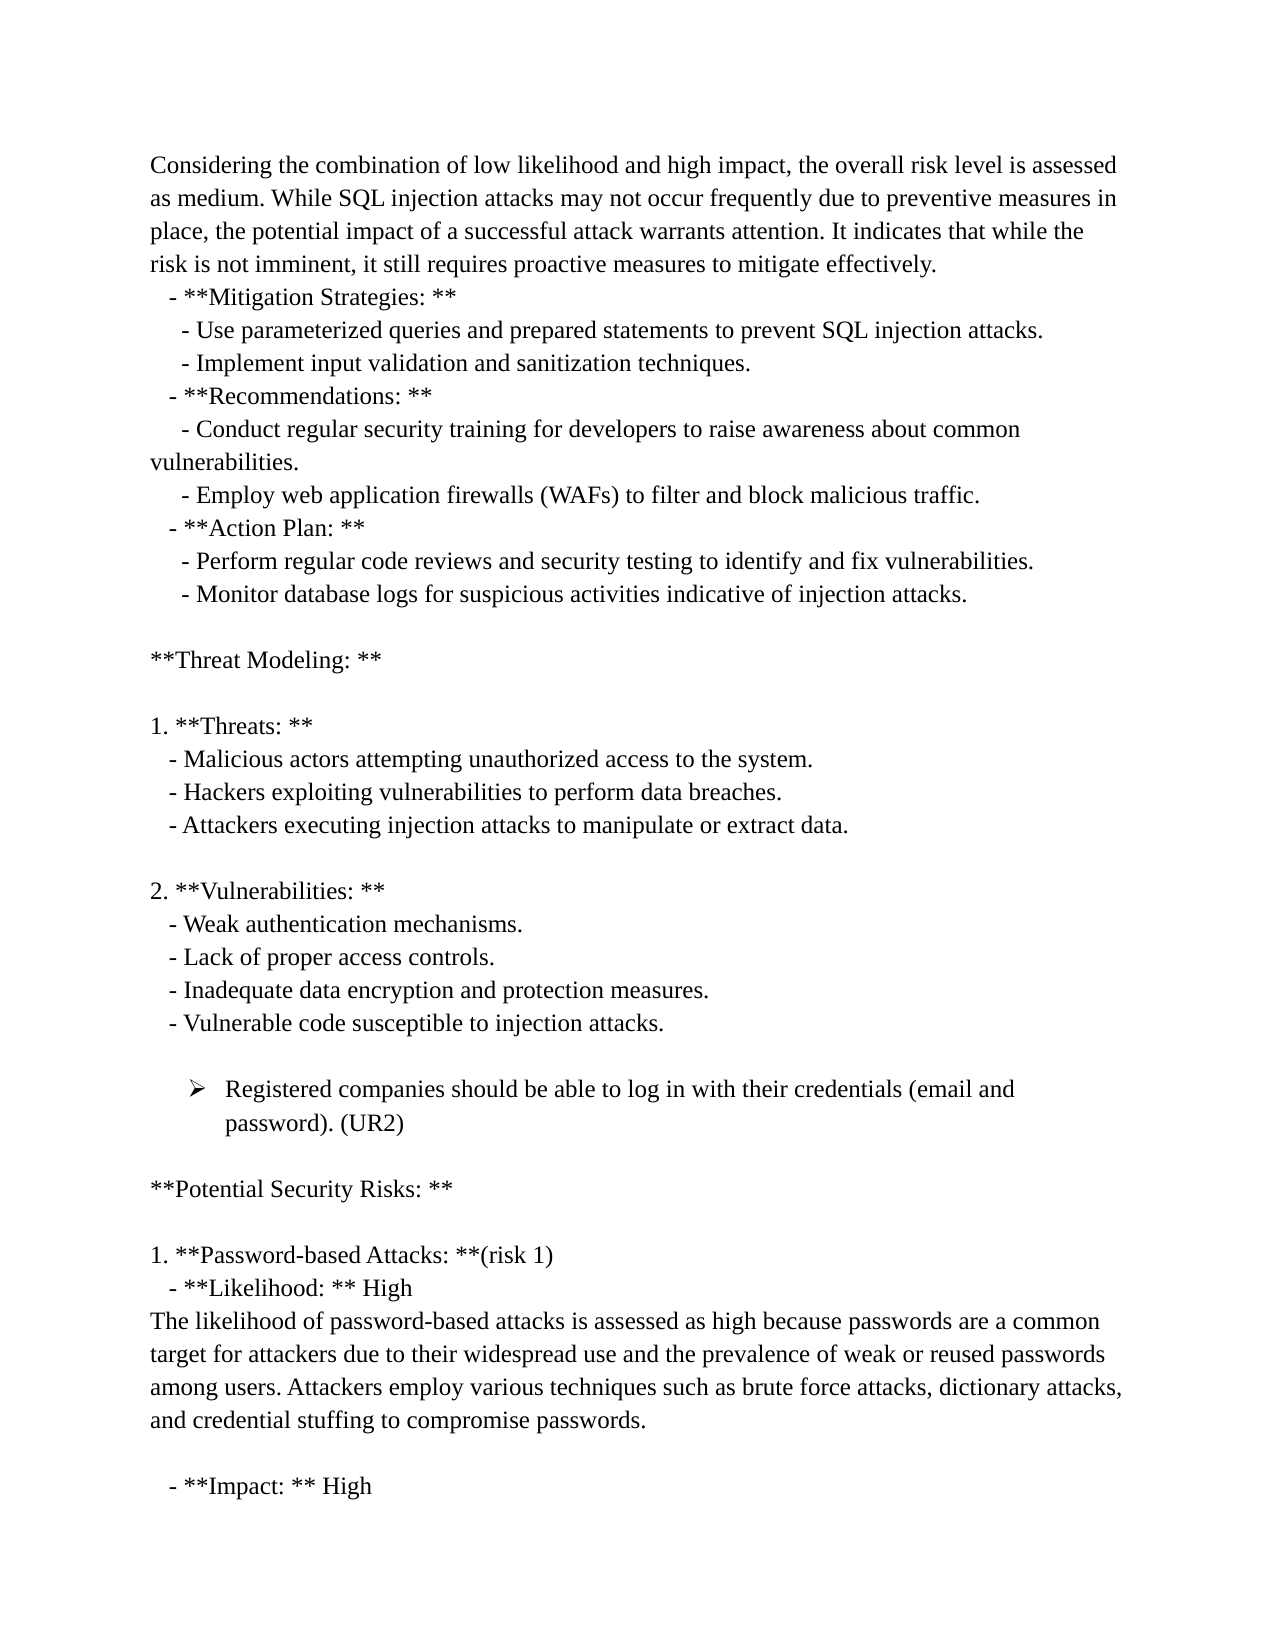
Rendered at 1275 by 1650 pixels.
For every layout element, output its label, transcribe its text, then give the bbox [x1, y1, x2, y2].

list Registered companies should be able to log in with their credentials (email and password). (UR2) [187, 1074, 1125, 1136]
text - Monitor database logs for suspicious activities indicative of injection attacks. [150, 579, 1125, 608]
text - Employ web application firewalls (WAFs) to filter and block malicious traffic. [150, 480, 1125, 509]
text - Attackers executing injection attacks to manipulate or extract data. [150, 810, 1125, 839]
text - Inadequate data encryption and protection measures. [150, 976, 1125, 1004]
text - Use parameterized queries and prepared statements to prevent SQL injection attacks. [150, 315, 1125, 344]
text - Conduct regular security training for developers to raise awareness about common vulnerabilities. [150, 414, 1125, 476]
text **Potential Security Risks: ** [150, 1174, 1125, 1202]
text - Hackers exploiting vulnerabilities to perform data breaches. [150, 777, 1125, 806]
text - **Action Plan: ** [150, 513, 1125, 542]
text - **Mitigation Strategies: ** [150, 282, 1125, 311]
text - Weak authentication mechanisms. [150, 909, 1125, 938]
text The likelihood of password-based attacks is assessed as high because passwords are a common target for attackers due to their widespread use and the prevalence of weak or reused passwords among users. Attackers employ various techniques such as brute force attacks, dictionary attacks, and credential stuffing to compromise passwords. [150, 1306, 1125, 1433]
text - Lack of proper access controls. [150, 942, 1125, 971]
text 1. **Threats: ** [150, 711, 1125, 740]
text - Implement input validation and sanitization techniques. [150, 348, 1125, 377]
text - **Likelihood: ** High [150, 1273, 1125, 1301]
text 1. **Password-based Attacks: **(risk 1) [150, 1240, 1125, 1268]
text - **Impact: ** High [150, 1471, 1125, 1499]
text **Threat Modeling: ** [150, 645, 1125, 674]
text - Malicious actors attempting unauthorized access to the system. [150, 744, 1125, 773]
text Considering the combination of low likelihood and high impact, the overall risk level is assessed as medium. While SQL injection attacks may not occur frequently due to preventive measures in place, the potential impact of a successful attack warrants attention. It indicates that while the risk is not imminent, it still requires proactive measures to mitigate effectively. [150, 150, 1125, 278]
text - Vulnerable code susceptible to injection attacks. [150, 1008, 1125, 1037]
text - **Recommendations: ** [150, 381, 1125, 410]
text - Perform regular code reviews and security testing to identify and fix vulnerabilities. [150, 546, 1125, 575]
text 2. **Vulnerabilities: ** [150, 876, 1125, 905]
